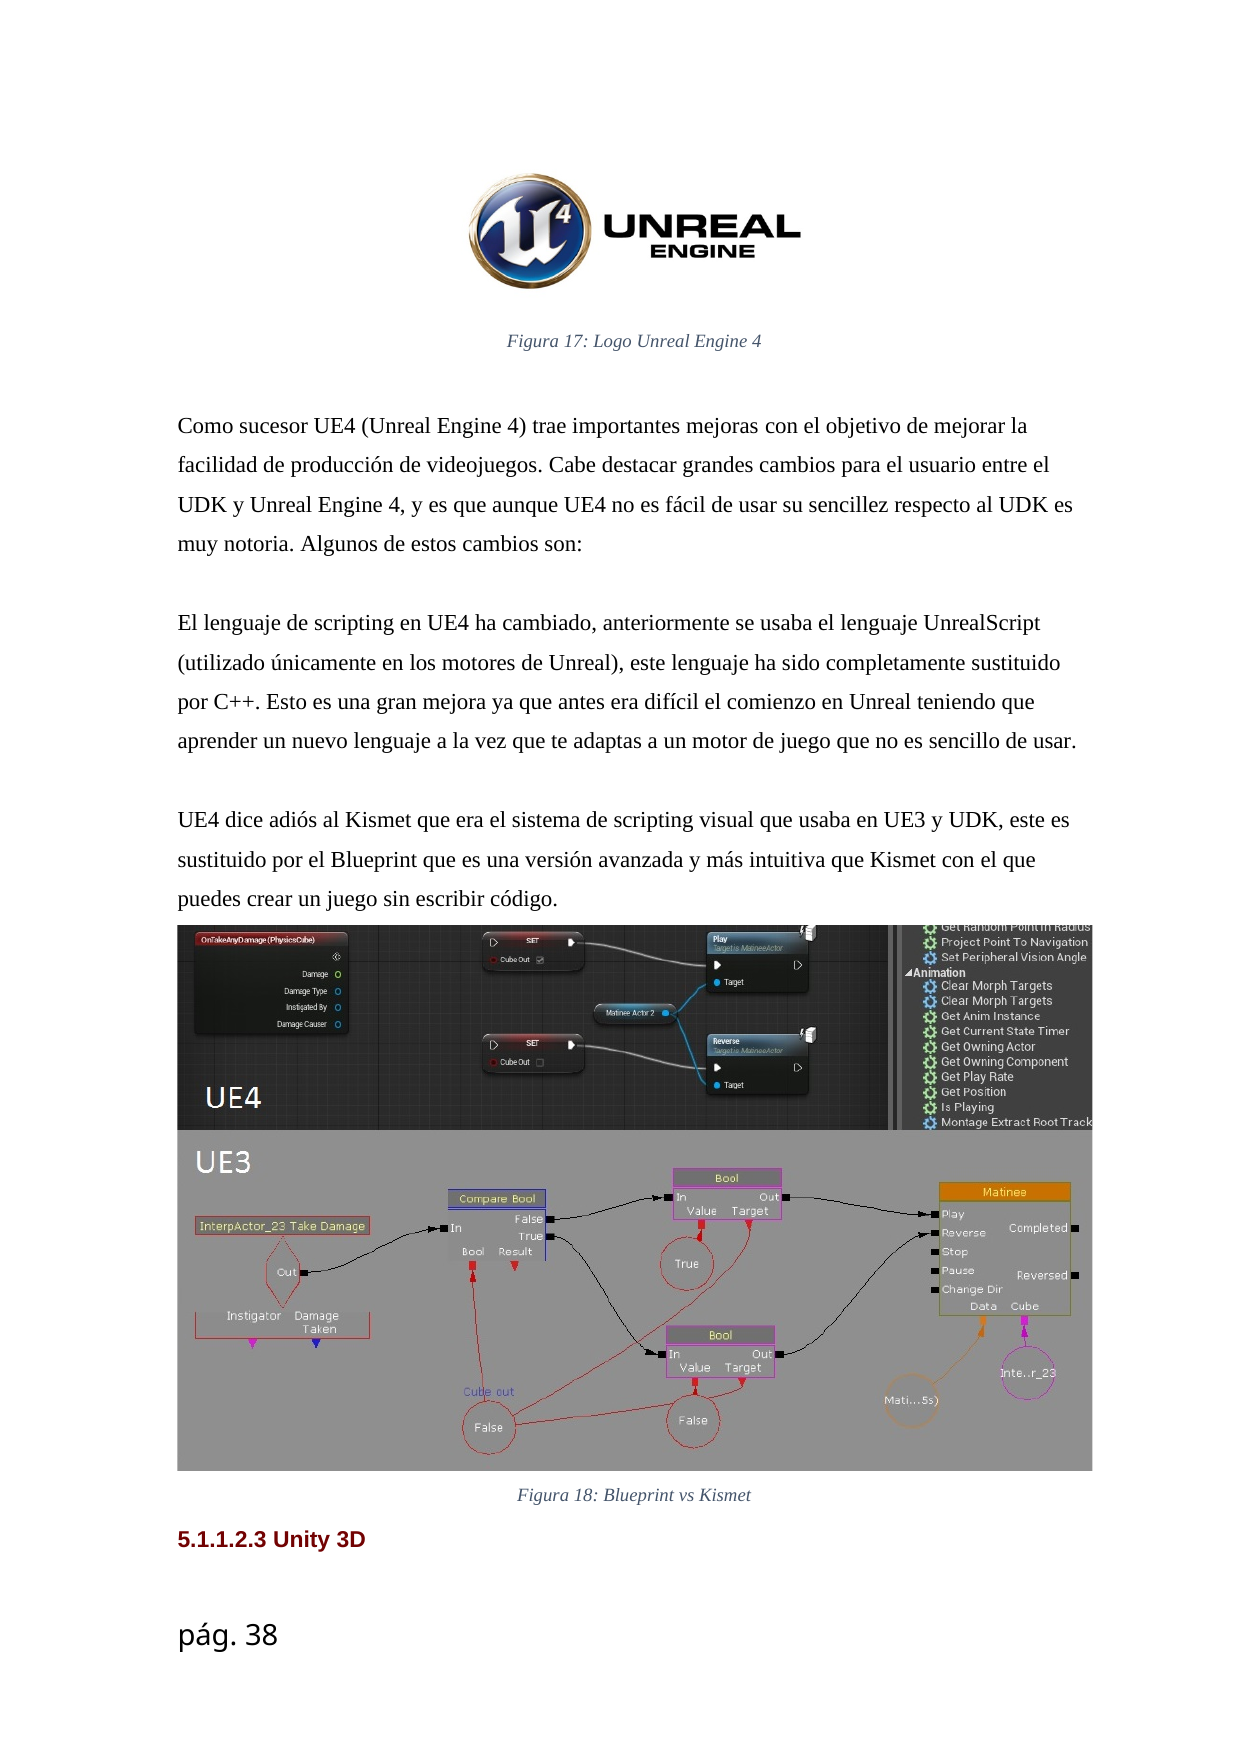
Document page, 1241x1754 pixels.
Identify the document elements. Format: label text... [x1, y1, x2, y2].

subtitle 5.1.1.2.3 Unity 3D [177, 1526, 1092, 1553]
text El lenguaje de scripting en UE4 ha cambiado, anteriormente se usaba el lenguaje UnrealScript (utilizado únicamente en los motores de Unreal), este lenguaje ha sido completamente sustituido por C++. Esto es una gran mejora ya que antes era difícil el comienzo en Unreal teniendo que aprender un nuevo lenguaje a la vez que te adaptas a un motor de juego que no es sencillo de usar. [177, 609, 1092, 754]
picture [177, 925, 1093, 1471]
picture [461, 147, 809, 317]
text UE4 dice adiós al Kismet que era el sistema de scripting visual que usaba en UE3 y UDK, este es sustituido por el Blueprint que es una versión avanzada y más intuitiva que Kismet con el que puedes crear un juego sin escribir código. [177, 807, 1092, 912]
text Figura 18: Blueprint vs Kismet [177, 1484, 1092, 1506]
text Como sucesor UE4 (Unreal Engine 4) trae importantes mejoras con el objetivo de mejorar la facilidad de producción de videojuegos. Cabe destacar grandes cambios para el usuario entre el UDK y Unreal Engine 4, y es que aunque UE4 no es fácil de usar su sencillez respecto al UDK es muy notoria. Algunos de estos cambios son: [177, 412, 1092, 557]
text Figura 17: Logo Unreal Engine 4 [177, 330, 1092, 351]
